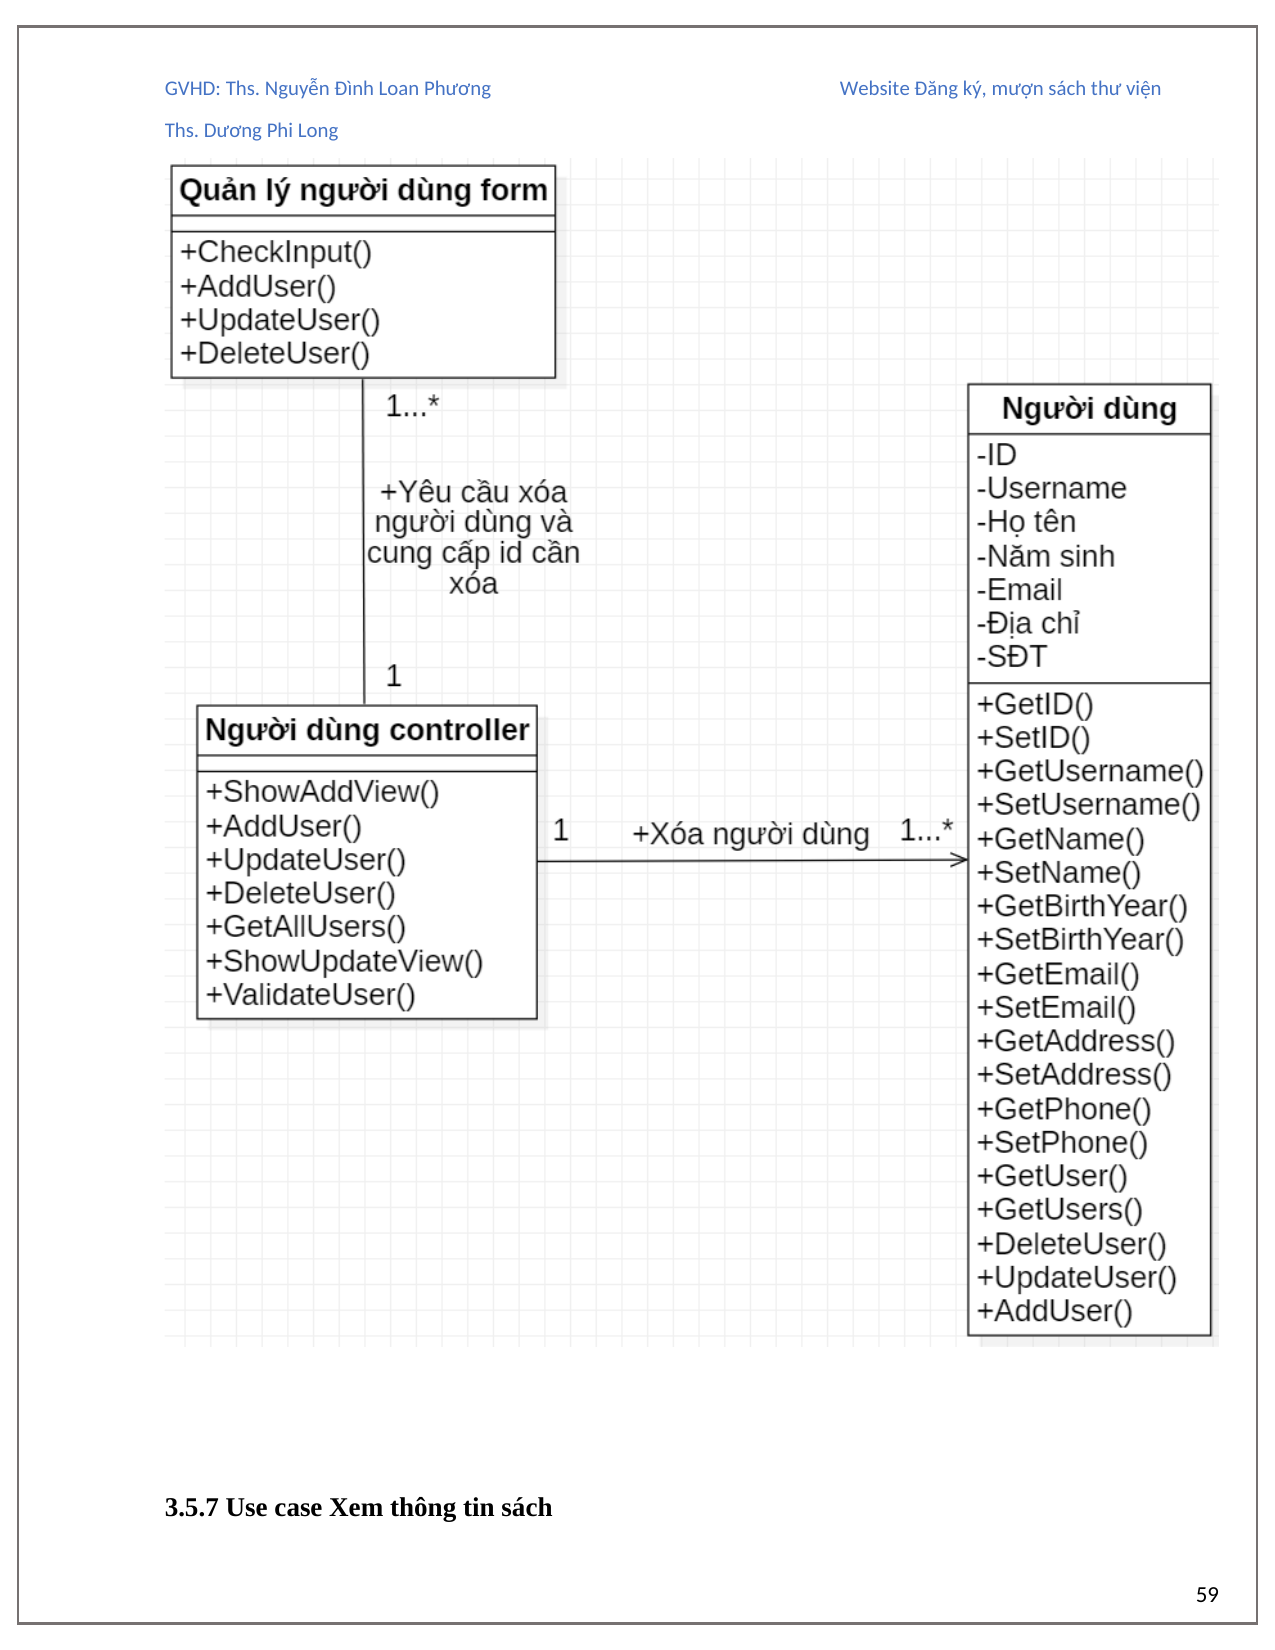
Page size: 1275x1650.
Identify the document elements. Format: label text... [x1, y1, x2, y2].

picture [164, 158, 1219, 1347]
subtitle 3.5.7 Use case Xem thông tin sách [164, 1491, 1219, 1522]
